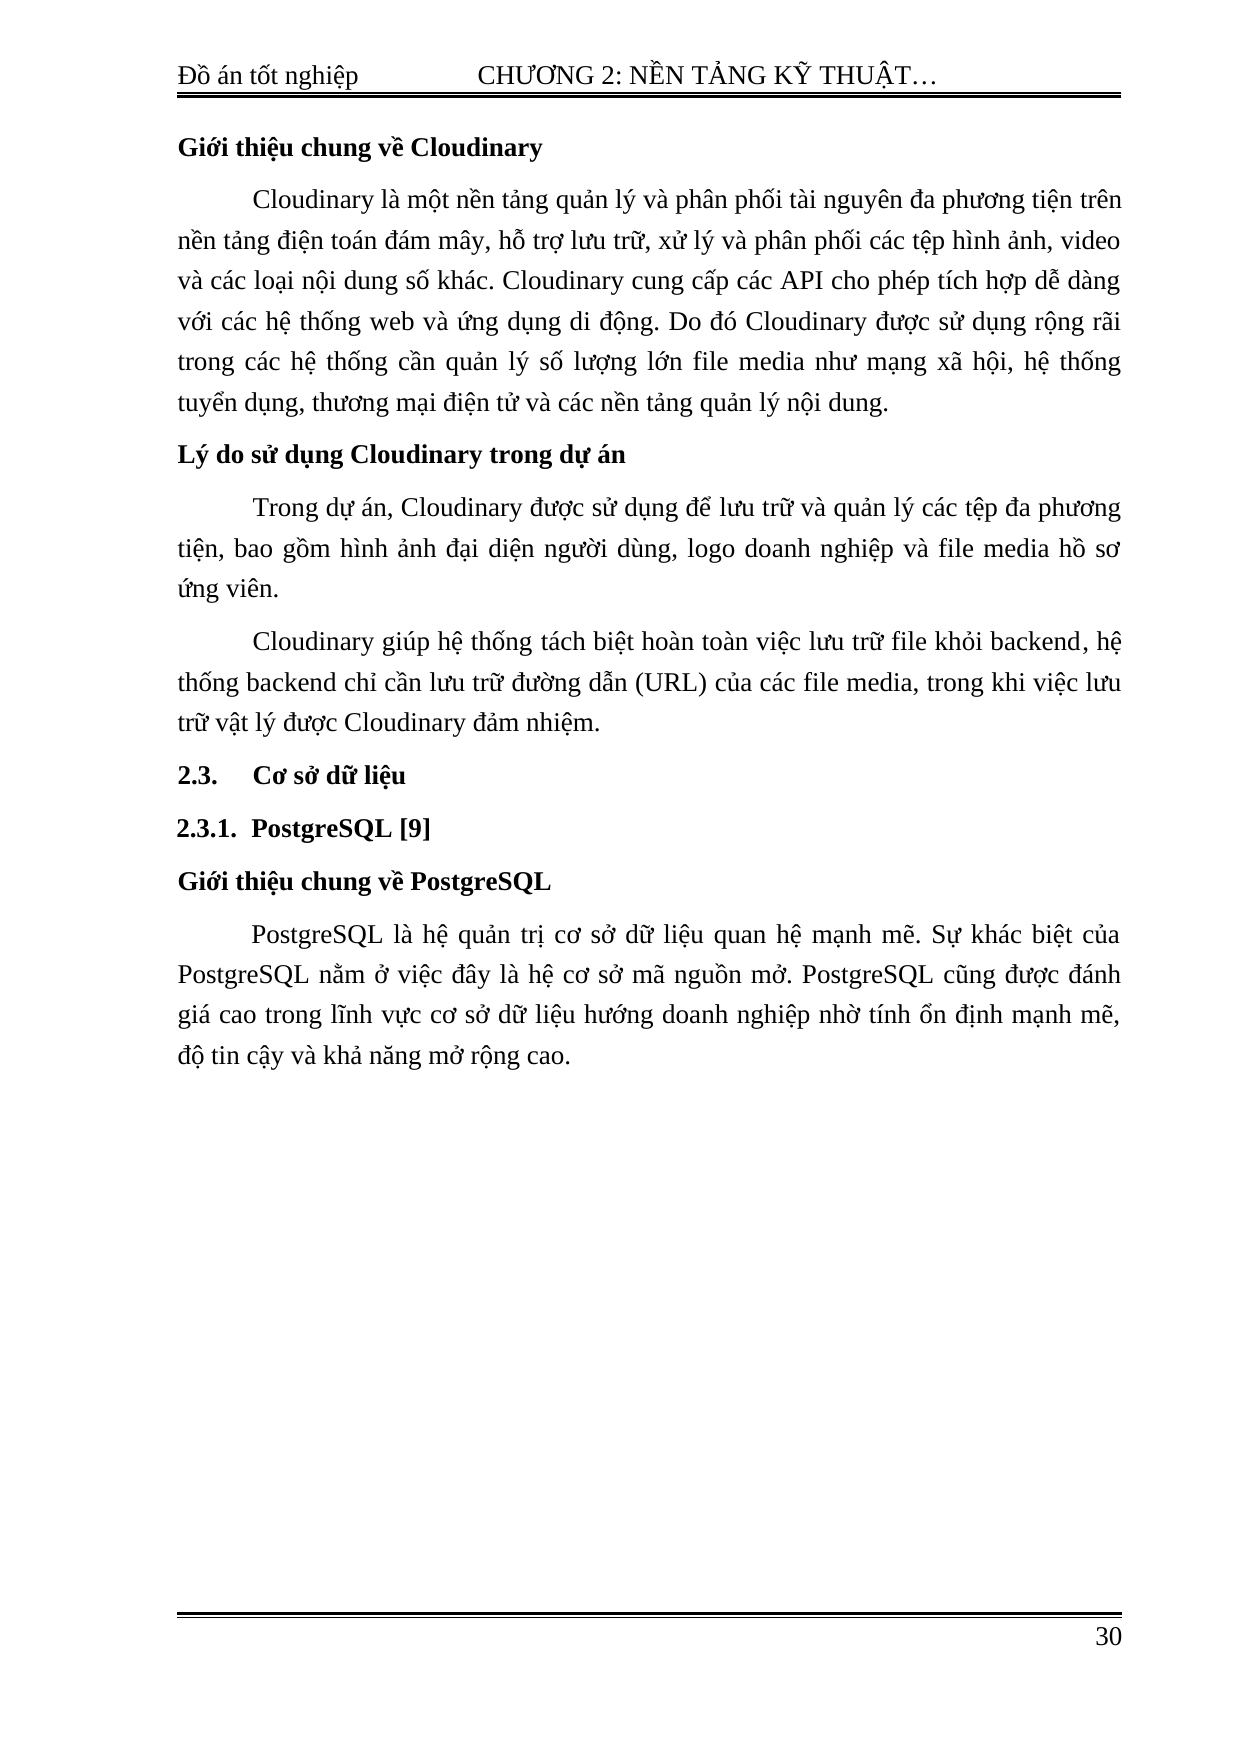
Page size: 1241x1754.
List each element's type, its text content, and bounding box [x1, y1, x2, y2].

subtitle PostgreSQL [176, 812, 1122, 843]
text Giới thiệu chung về PostgreSQL [177, 865, 1122, 896]
text Trong dự án, Cloudinary được sử dụng để lưu trữ và quản lý các tệp đa phương tiện, bao gồm hình ảnh đại diện người dùng, logo doanh nghiệp và file media hồ sơ ứng viên. [177, 491, 1122, 603]
text Cloudinary giúp hệ thống tách biệt hoàn toàn việc lưu trữ file khỏi backend, hệ thống backend chỉ cần lưu trữ đường dẫn (URL) của các file media, trong khi việc lưu trữ vật lý được Cloudinary đảm nhiệm. [177, 625, 1122, 737]
text Cloudinary là một nền tảng quản lý và phân phối tài nguyên đa phương tiện trên nền tảng điện toán đám mây, hỗ trợ lưu trữ, xử lý và phân phối các tệp hình ảnh, video và các loại nội dung số khác. Cloudinary cung cấp các API cho phép tích hợp dễ dàng với các hệ thống web và ứng dụng di động. Do đó Cloudinary được sử dụng rộng rãi trong các hệ thống cần quản lý số lượng lớn file media như mạng xã hội, hệ thống tuyển dụng, thương mại điện tử và các nền tảng quản lý nội dung. [177, 183, 1122, 417]
text Giới thiệu chung về Cloudinary [177, 131, 1122, 162]
text Lý do sử dụng Cloudinary trong dự án [177, 438, 1122, 470]
text PostgreSQL là hệ quản trị cơ sở dữ liệu quan hệ mạnh mẽ. Sự khác biệt của PostgreSQL nằm ở việc đây là hệ cơ sở mã nguồn mở. PostgreSQL cũng được đánh giá cao trong lĩnh vực cơ sở dữ liệu hướng doanh nghiệp nhờ tính ổn định mạnh mẽ, độ tin cậy và khả năng mở rộng cao. [177, 918, 1122, 1070]
subtitle Cơ sở dữ liệu [177, 759, 1122, 790]
